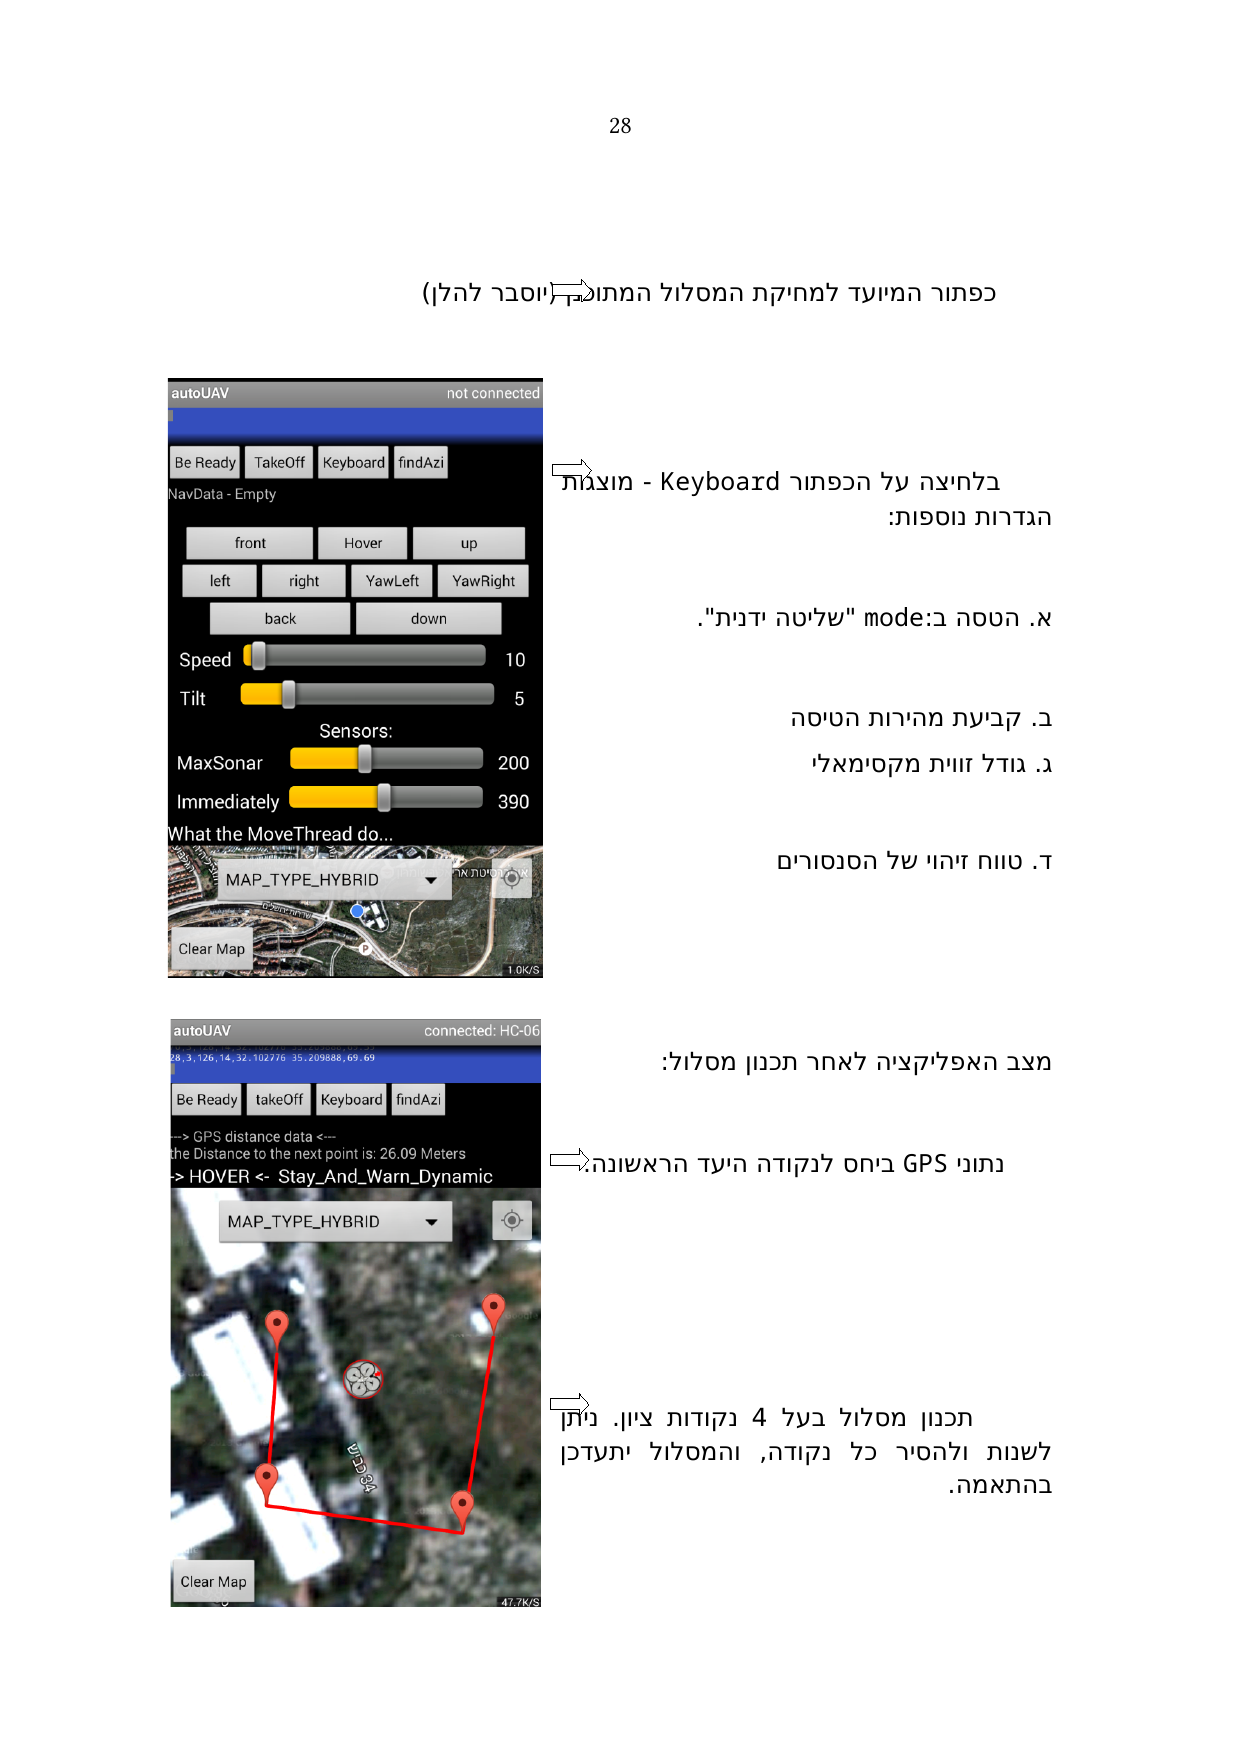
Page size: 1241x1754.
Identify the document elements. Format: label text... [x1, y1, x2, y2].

picture [167, 378, 543, 978]
text ב. קביעת מהירות הטיסה [543, 703, 1053, 732]
text א. הטסה ב:mode "שליטה ידנית". [543, 599, 1053, 633]
text בלחיצה על הכפתור Keyboard - מוצגות הגדרות נוספות: [543, 463, 1053, 531]
text מצב האפליקציה לאחר תכנון מסלול: [541, 1047, 1053, 1077]
text תכנון מסלול בעל 4 נקודות ציון. ניתן לשנות ולהסיר כל נקודה, והמסלול יתעדכן בהתאמה. [541, 1403, 1053, 1500]
text נתוני GPS ביחס לנקודה היעד הראשונה. [541, 1145, 1053, 1179]
text ד. טווח זיהוי של הסנסורים [543, 846, 1053, 876]
text כפתור המיועד למחיקת המסלול המתוכנן (יוסבר להלן) [187, 278, 1053, 308]
picture [169, 1019, 541, 1607]
text ג. גודל זווית מקסימאלי [543, 749, 1053, 778]
